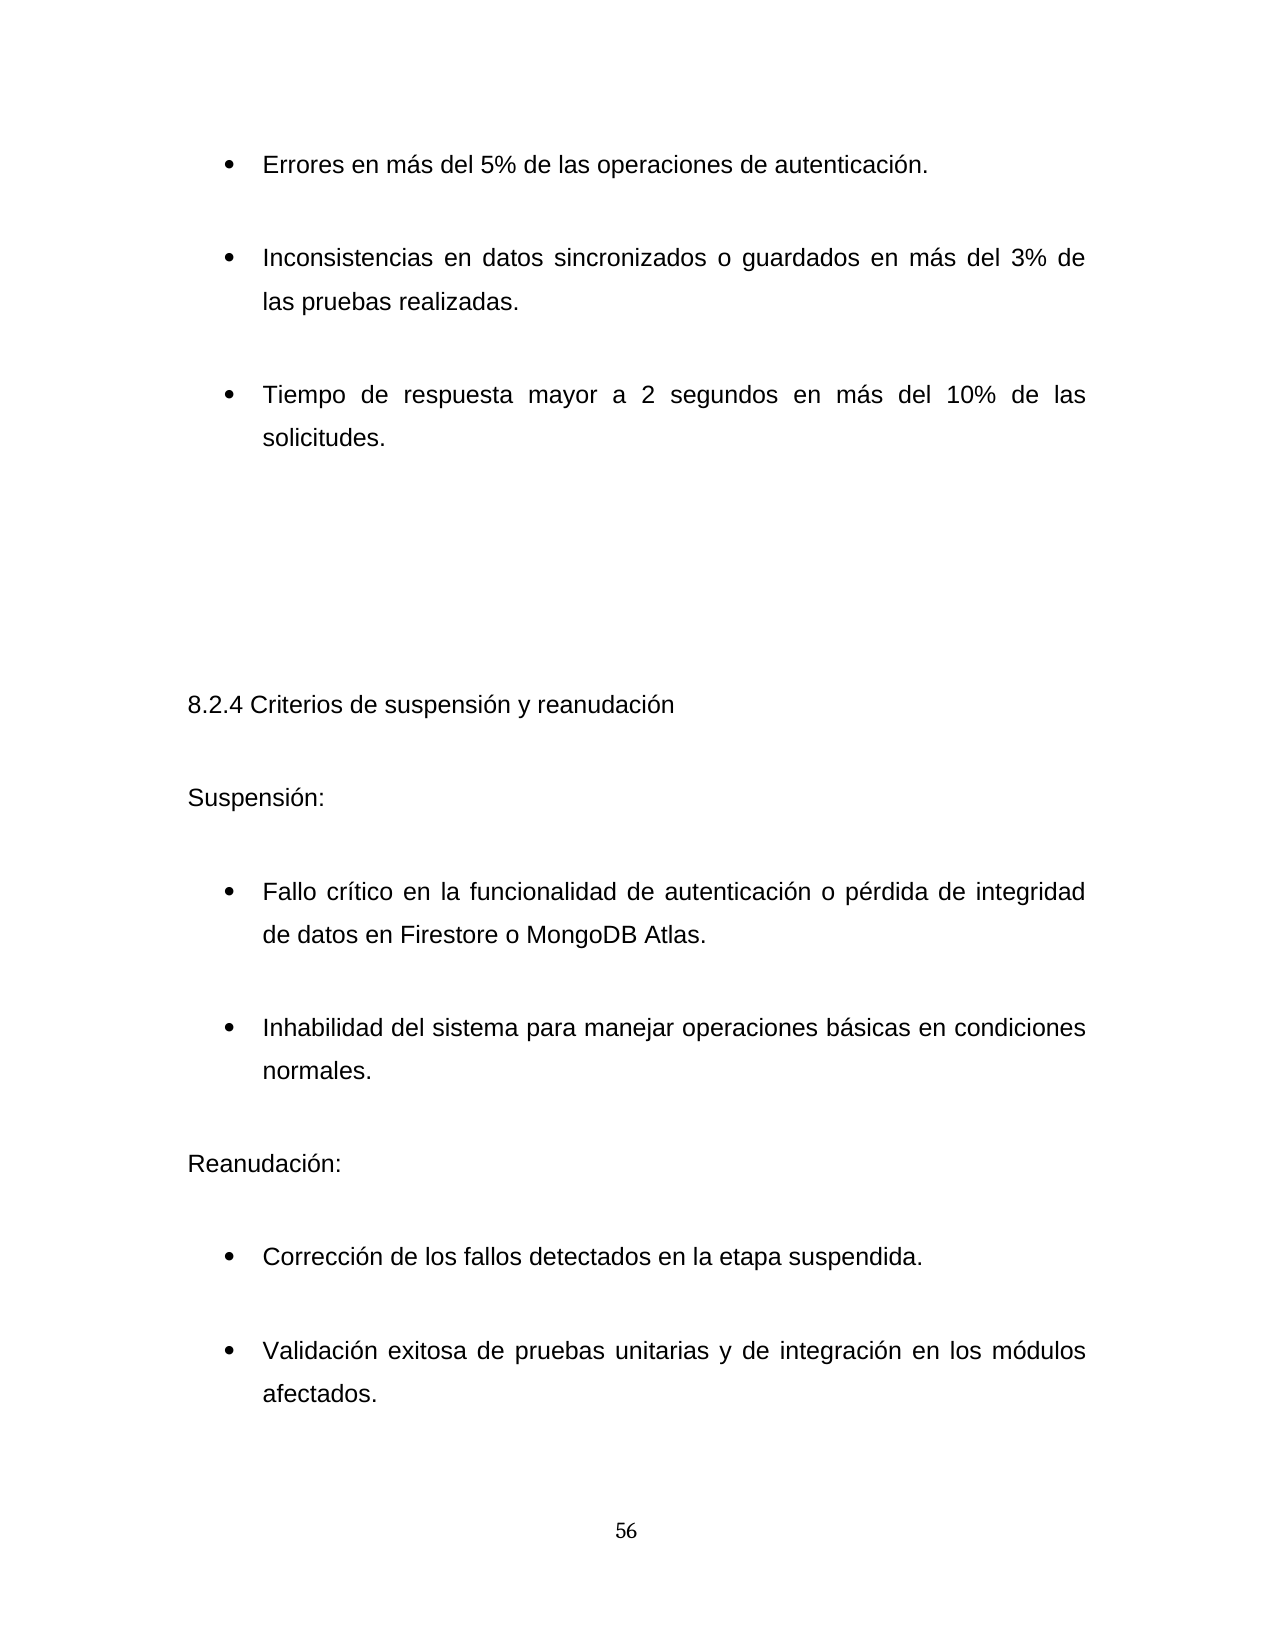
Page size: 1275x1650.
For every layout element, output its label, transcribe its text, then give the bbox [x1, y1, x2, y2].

subtitle Errores en más del 5% de las operaciones de autenticación. [225, 150, 1087, 179]
subtitle 8.2.4 Criterios de suspensión y reanudación [187, 690, 1087, 719]
subtitle Inconsistencias en datos sincronizados o guardados en más del 3% de las pruebas realizadas. [225, 243, 1087, 315]
subtitle Corrección de los fallos detectados en la etapa suspendida. [225, 1242, 1087, 1271]
subtitle Validación exitosa de pruebas unitarias y de integración en los módulos afectados. [225, 1336, 1087, 1408]
subtitle Inhabilidad del sistema para manejar operaciones básicas en condiciones normales. [225, 1013, 1087, 1085]
subtitle Suspensión: [187, 783, 1087, 812]
subtitle Tiempo de respuesta mayor a 2 segundos en más del 10% de las solicitudes. [225, 379, 1087, 452]
subtitle Reanudación: [187, 1149, 1087, 1178]
subtitle Fallo crítico en la funcionalidad de autenticación o pérdida de integridad de datos en Firestore o MongoDB Atlas. [225, 877, 1087, 948]
